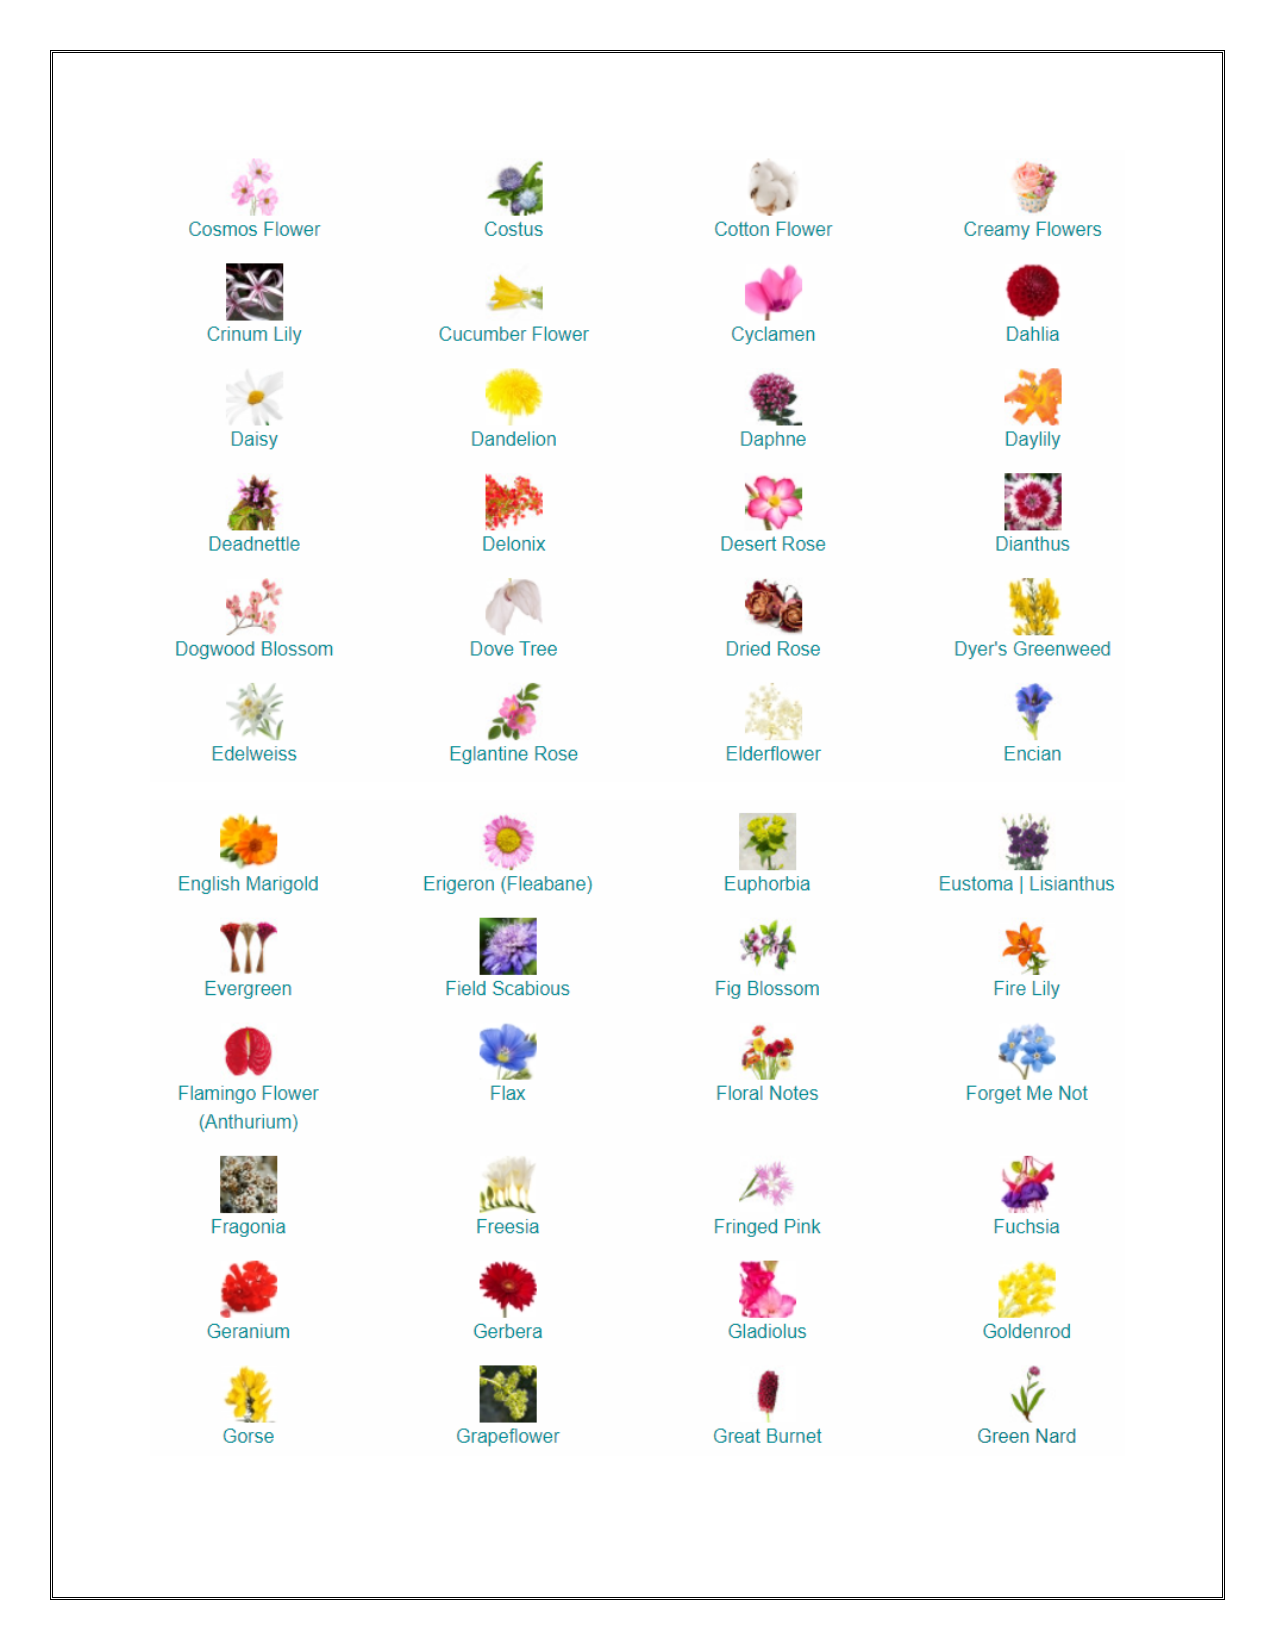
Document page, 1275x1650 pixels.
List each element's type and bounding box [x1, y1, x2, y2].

picture [150, 800, 1125, 1456]
picture [150, 150, 1125, 782]
